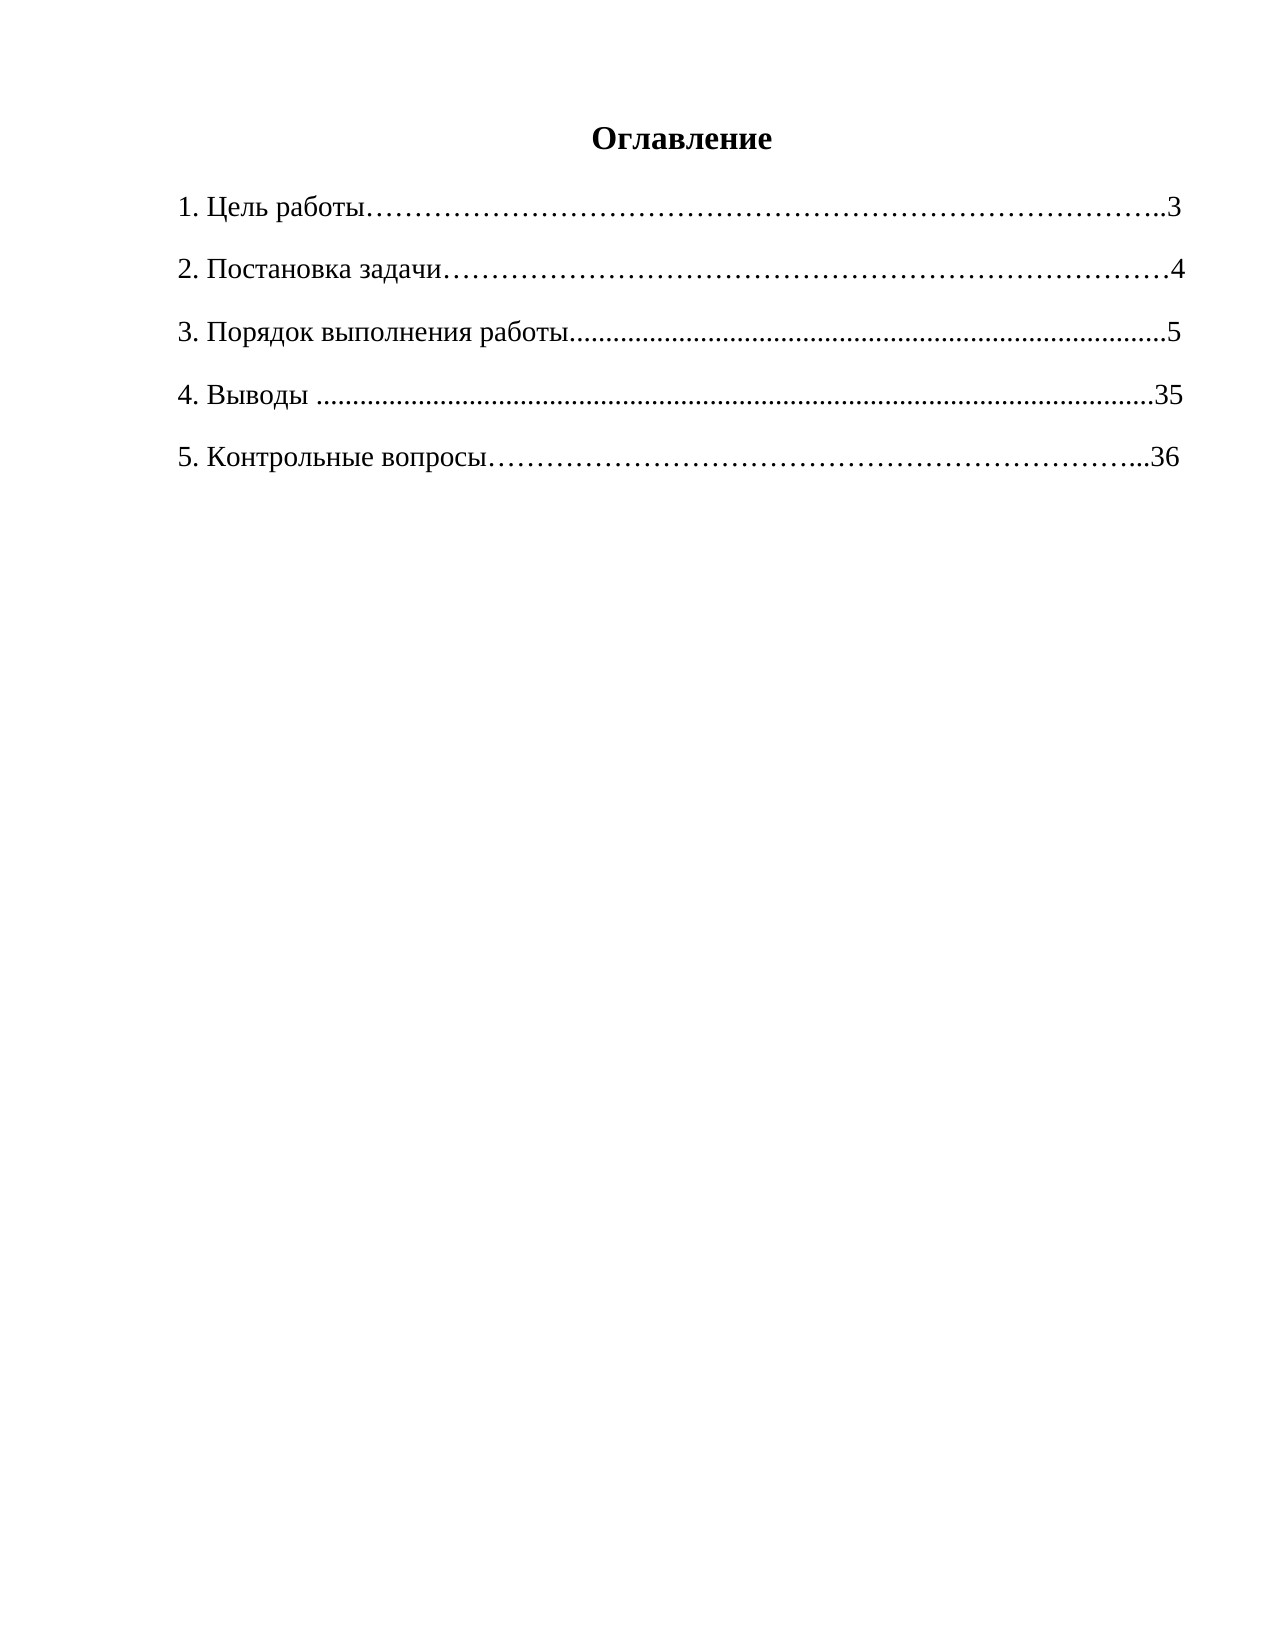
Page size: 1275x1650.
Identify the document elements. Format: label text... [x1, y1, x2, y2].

text Оглавление [177, 118, 1186, 156]
text 3. Порядок выполнения работы..................................................................................5 [177, 314, 1186, 348]
text 1. Цель работы………………………………………………………………………..3 [177, 189, 1186, 222]
text 2. Постановка задачи…………………………………………………………………4 [177, 251, 1186, 285]
text 4. Выводы ...................................................................................................................35 [177, 377, 1186, 410]
text 5. Контрольные вопросы…………………………………………………………...36 [177, 439, 1186, 473]
